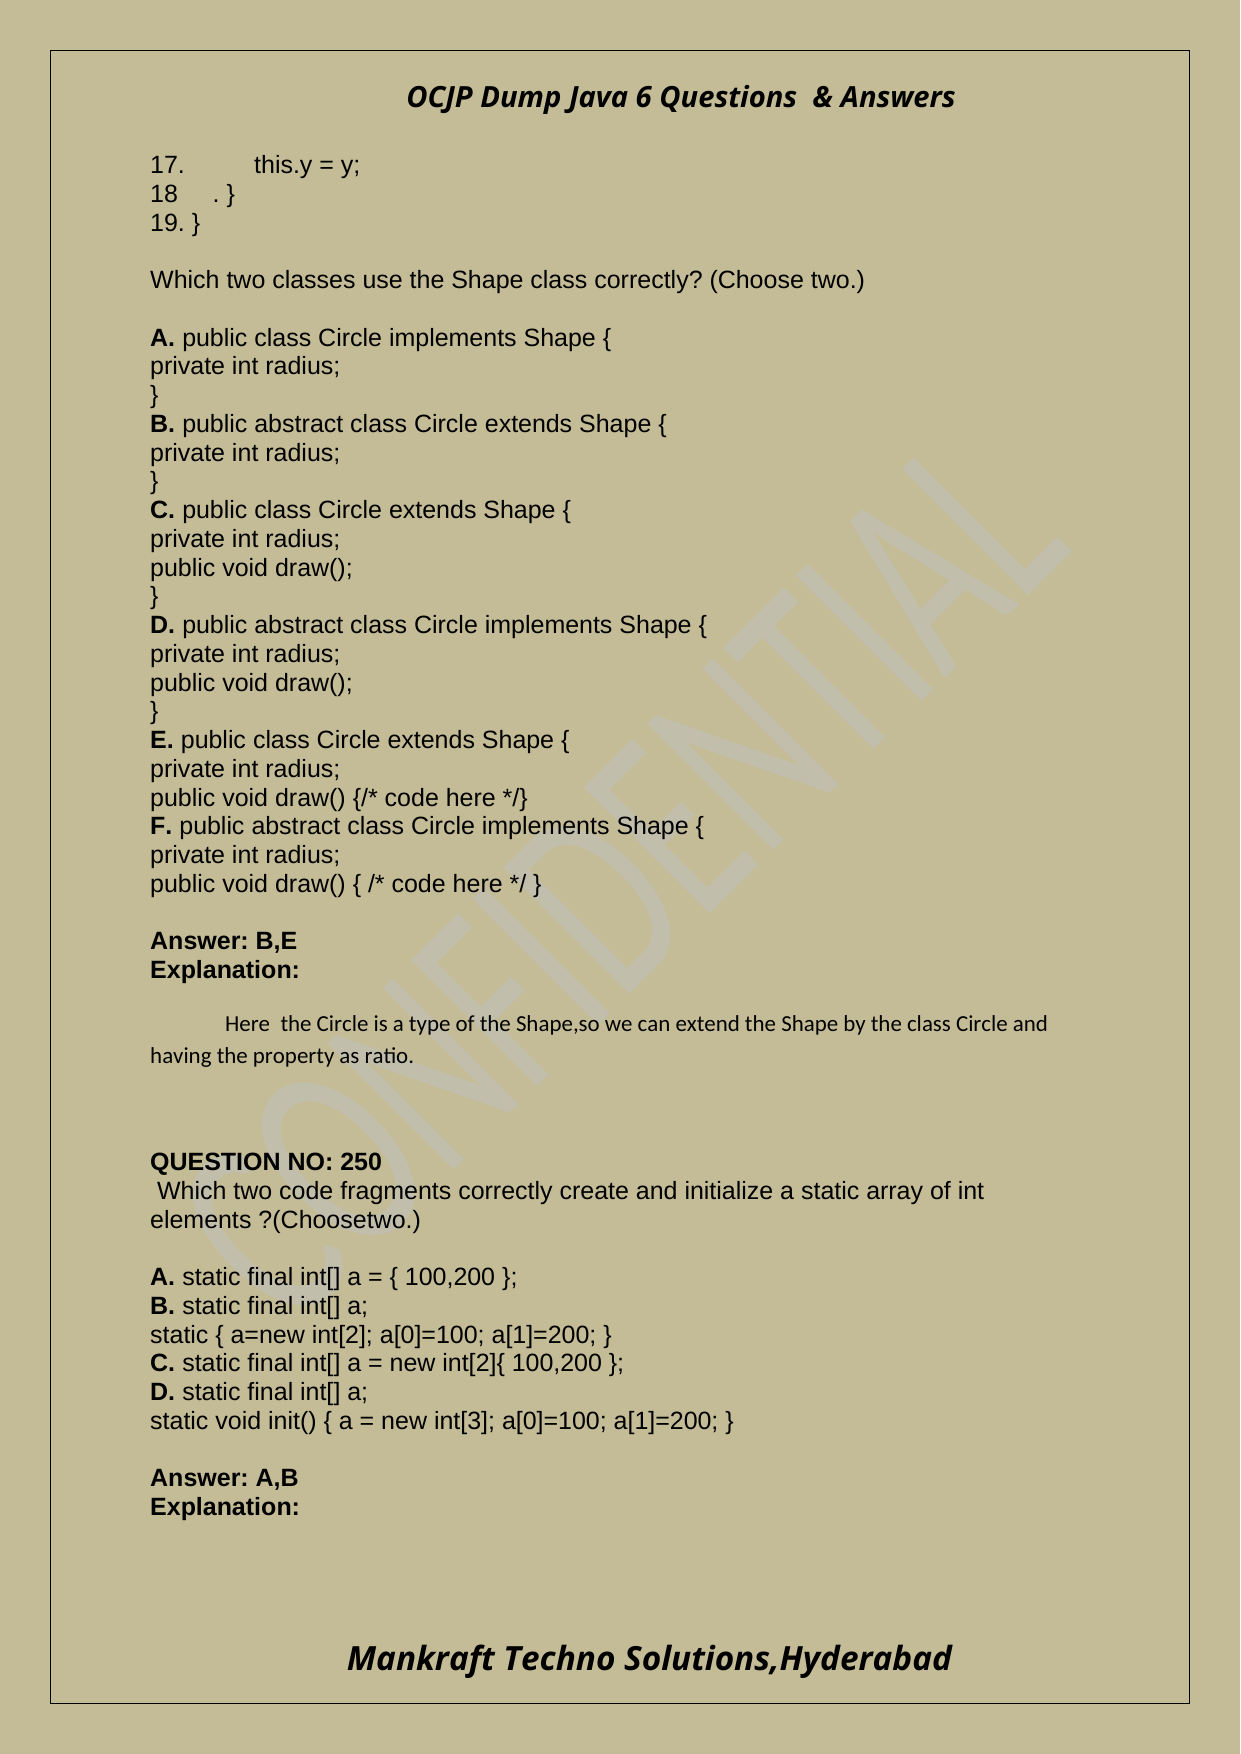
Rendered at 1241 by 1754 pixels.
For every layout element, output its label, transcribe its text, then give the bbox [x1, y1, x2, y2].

text C. static final int[] a = new int[2]{ 100,200 }; [150, 1348, 1090, 1377]
text F. public abstract class Circle implements Shape { [150, 811, 1090, 840]
text 18 . } [150, 179, 1090, 207]
text C. public class Circle extends Shape { [150, 495, 1090, 524]
text public void draw() {/* code here */} [150, 782, 1090, 811]
text A. public class Circle implements Shape { [150, 322, 1090, 351]
text private int radius; [150, 639, 1090, 667]
text static { a=new int[2]; a[0]=100; a[1]=200; } [150, 1319, 1090, 1348]
text Which two classes use the Shape class correctly? (Choose two.) [150, 265, 1090, 294]
text Answer: B,E [150, 926, 1090, 955]
text E. public class Circle extends Shape { [150, 725, 1090, 754]
text private int radius; [150, 840, 1090, 869]
text D. static final int[] a; [150, 1377, 1090, 1406]
text } [150, 581, 1090, 610]
text 17. this.y = y; [150, 150, 1090, 179]
text public void draw(); [150, 552, 1090, 581]
text Answer: A,B [150, 1463, 1090, 1492]
text private int radius; [150, 524, 1090, 552]
text public void draw() { /* code here */ } [150, 869, 1090, 897]
text B. static final int[] a; [150, 1291, 1090, 1319]
text Explanation: [150, 955, 1090, 984]
text 19. } [150, 207, 1090, 236]
text private int radius; [150, 754, 1090, 782]
text Here the Circle is a type of the Shape,so we can extend the Shape by the class Circle and having the property as ratio. [150, 1009, 1090, 1069]
text private int radius; [150, 437, 1090, 466]
text D. public abstract class Circle implements Shape { [150, 610, 1090, 639]
text Explanation: [150, 1492, 1090, 1521]
text } [150, 696, 1090, 725]
text } [150, 466, 1090, 495]
text A. static final int[] a = { 100,200 }; [150, 1262, 1090, 1291]
text } [150, 380, 1090, 409]
text Which two code fragments correctly create and initialize a static array of int elements ?(Choosetwo.) [150, 1176, 1090, 1233]
text B. public abstract class Circle extends Shape { [150, 409, 1090, 437]
text QUESTION NO: 250 [150, 1147, 1090, 1176]
text public void draw(); [150, 667, 1090, 696]
text static void init() { a = new int[3]; a[0]=100; a[1]=200; } [150, 1406, 1090, 1434]
text private int radius; [150, 351, 1090, 380]
